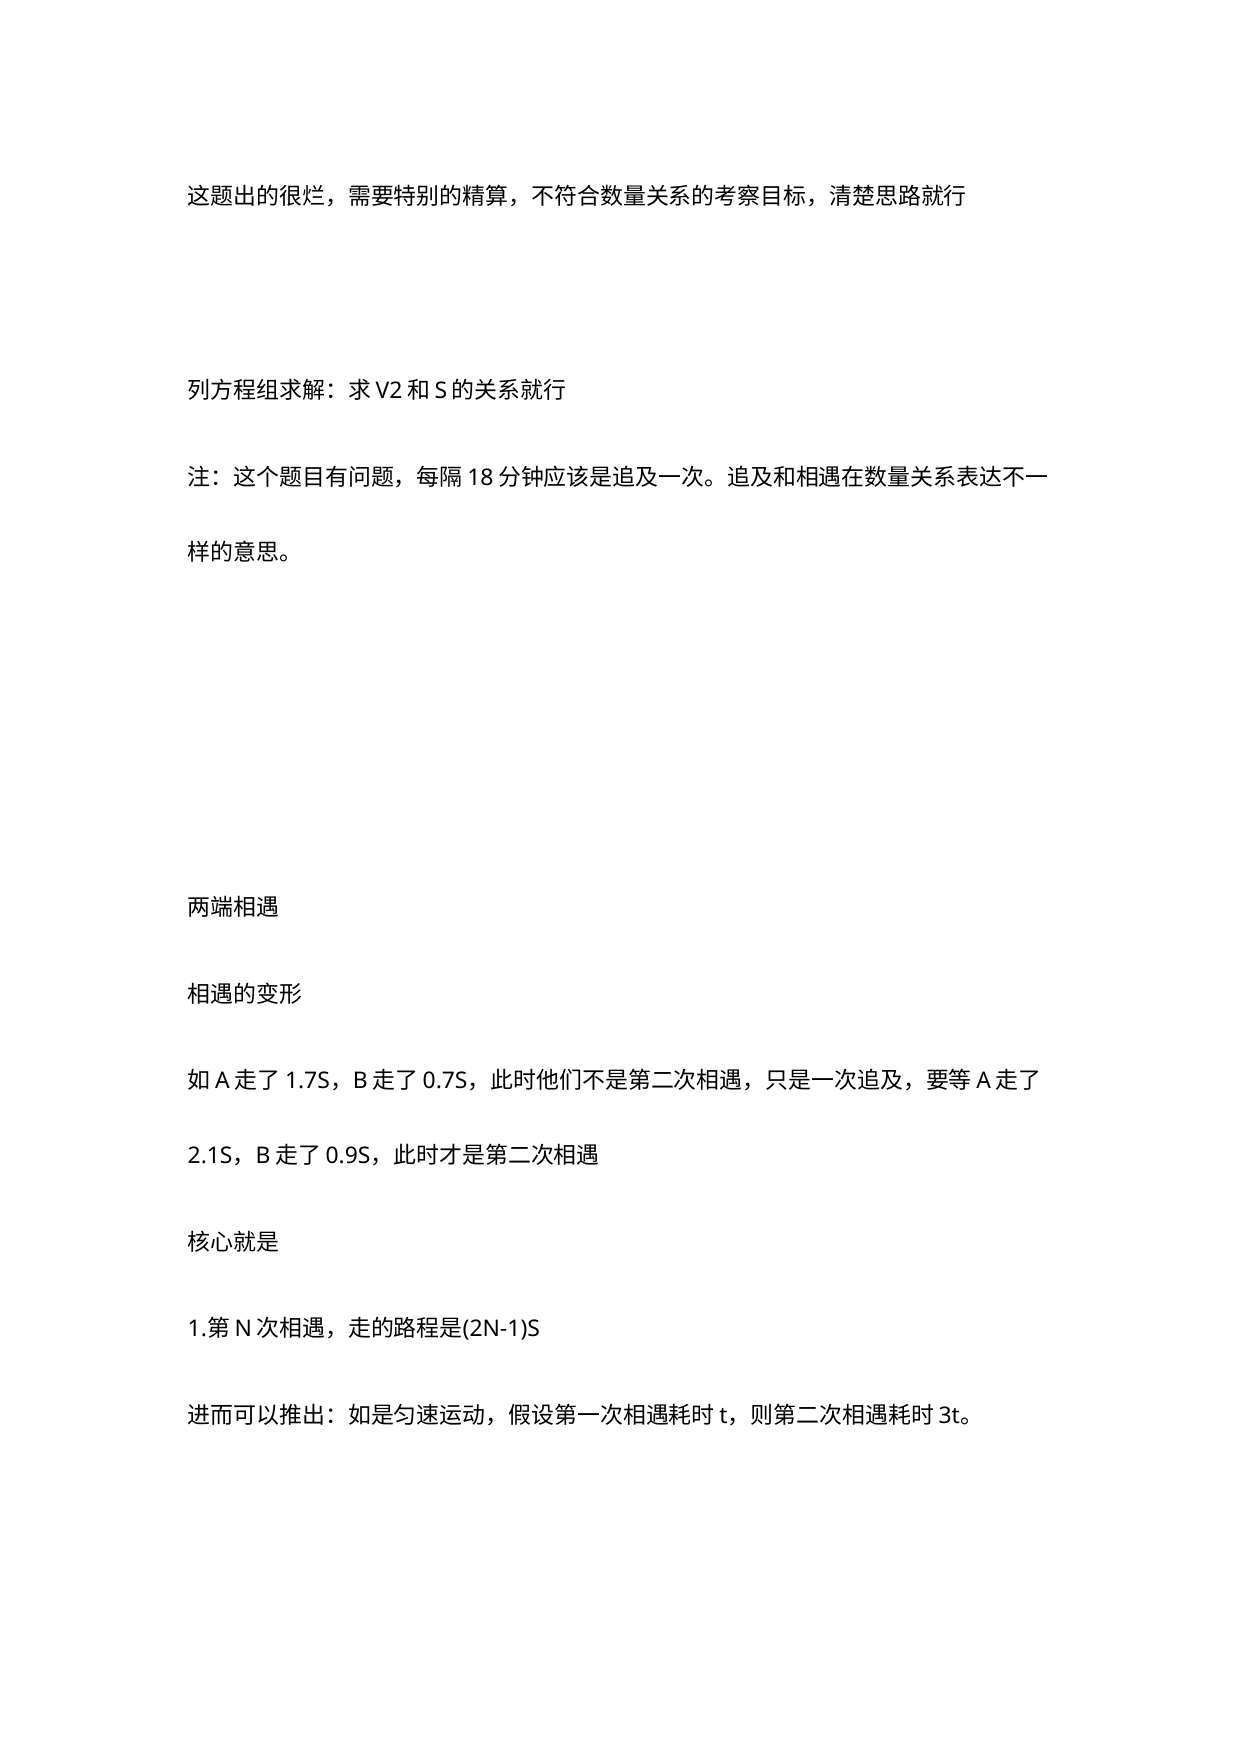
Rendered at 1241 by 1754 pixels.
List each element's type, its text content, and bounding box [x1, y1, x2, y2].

text 进而可以推出：如是匀速运动，假设第一次相遇耗时t，则第二次相遇耗时3t。 [187, 1381, 1053, 1446]
text 核心就是 [187, 1208, 1053, 1273]
text 相遇的变形 [187, 960, 1053, 1025]
text 列方程组求解：求V2和S的关系就行 [187, 356, 1053, 421]
text 这题出的很烂，需要特别的精算，不符合数量关系的考察目标，清楚思路就行 [187, 162, 1053, 227]
text 如A走了1.7S，B走了0.7S，此时他们不是第二次相遇，只是一次追及，要等A走了2.1S，B走了0.9S，此时才是第二次相遇 [187, 1047, 1053, 1186]
text 两端相遇 [187, 873, 1053, 938]
text 1.第N次相遇，走的路程是(2N-1)S [187, 1294, 1053, 1359]
text 注：这个题目有问题，每隔18分钟应该是追及一次。追及和相遇在数量关系表达不一样的意思。 [187, 443, 1053, 583]
